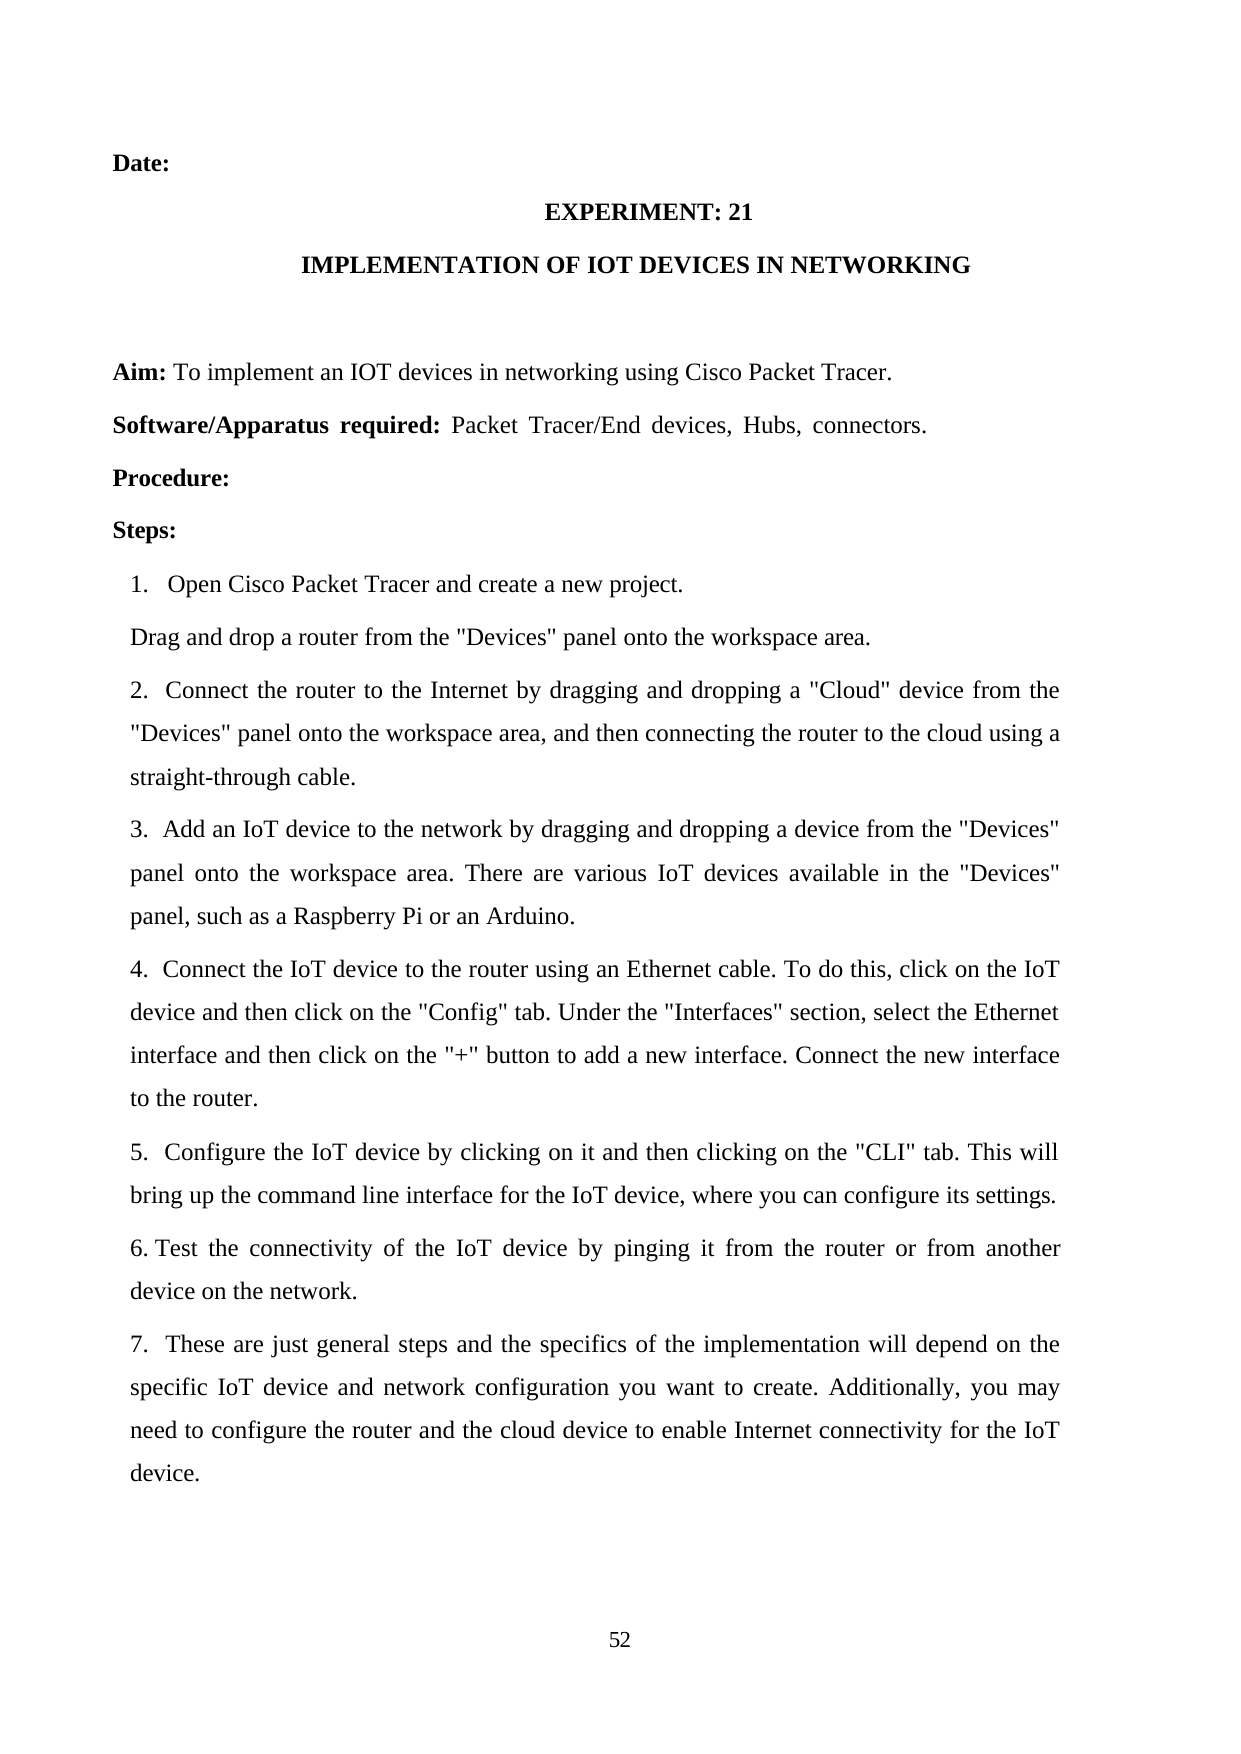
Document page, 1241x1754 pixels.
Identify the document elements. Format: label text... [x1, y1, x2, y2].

list Open Cisco Packet Tracer and create a new project. [130, 569, 1137, 598]
list Test the connectivity of the IoT device by pinging it from the router or from another device on the network. [130, 1233, 1061, 1305]
text Drag and drop a router from the "Devices" panel onto the workspace area. [130, 622, 1137, 651]
list Add an IoT device to the network by dragging and dropping a device from the "Devices" panel onto the workspace area. There are various IoT devices available in the "Devices" panel, such as a Raspberry Pi or an Arduino. [130, 814, 1060, 929]
text Date: [112, 148, 175, 177]
text EXPERIMENT: 21 IMPLEMENTATION OF IOT DEVICES IN NETWORKING [301, 197, 971, 279]
list Configure the IoT device by clicking on it and then clicking on the "CLI" tab. This will bring up the command line interface for the IoT device, where you can configure its settings. [130, 1137, 1060, 1208]
text Aim: To implement an IOT devices in networking using Cisco Packet Tracer. Software/Apparatus required: Packet Tracer/End devices, Hubs, connectors. Procedure: [112, 357, 1020, 492]
list Connect the router to the Internet by dragging and dropping a "Cloud" device from the "Devices" panel onto the workspace area, and then connecting the router to the cloud using a straight-through cable. [130, 675, 1061, 790]
text Steps: [112, 516, 1137, 544]
list These are just general steps and the specifics of the implementation will depend on the specific IoT device and network configuration you want to create. Additionally, you may need to configure the router and the cloud device to enable Internet connectivity for the IoT device. [130, 1329, 1061, 1487]
list Connect the IoT device to the router using an Ethernet cable. To do this, click on the IoT device and then click on the "Config" tab. Under the "Interfaces" section, select the Ethernet interface and then click on the "+" button to add a new interface. Connect the new interface to the router. [130, 954, 1061, 1112]
